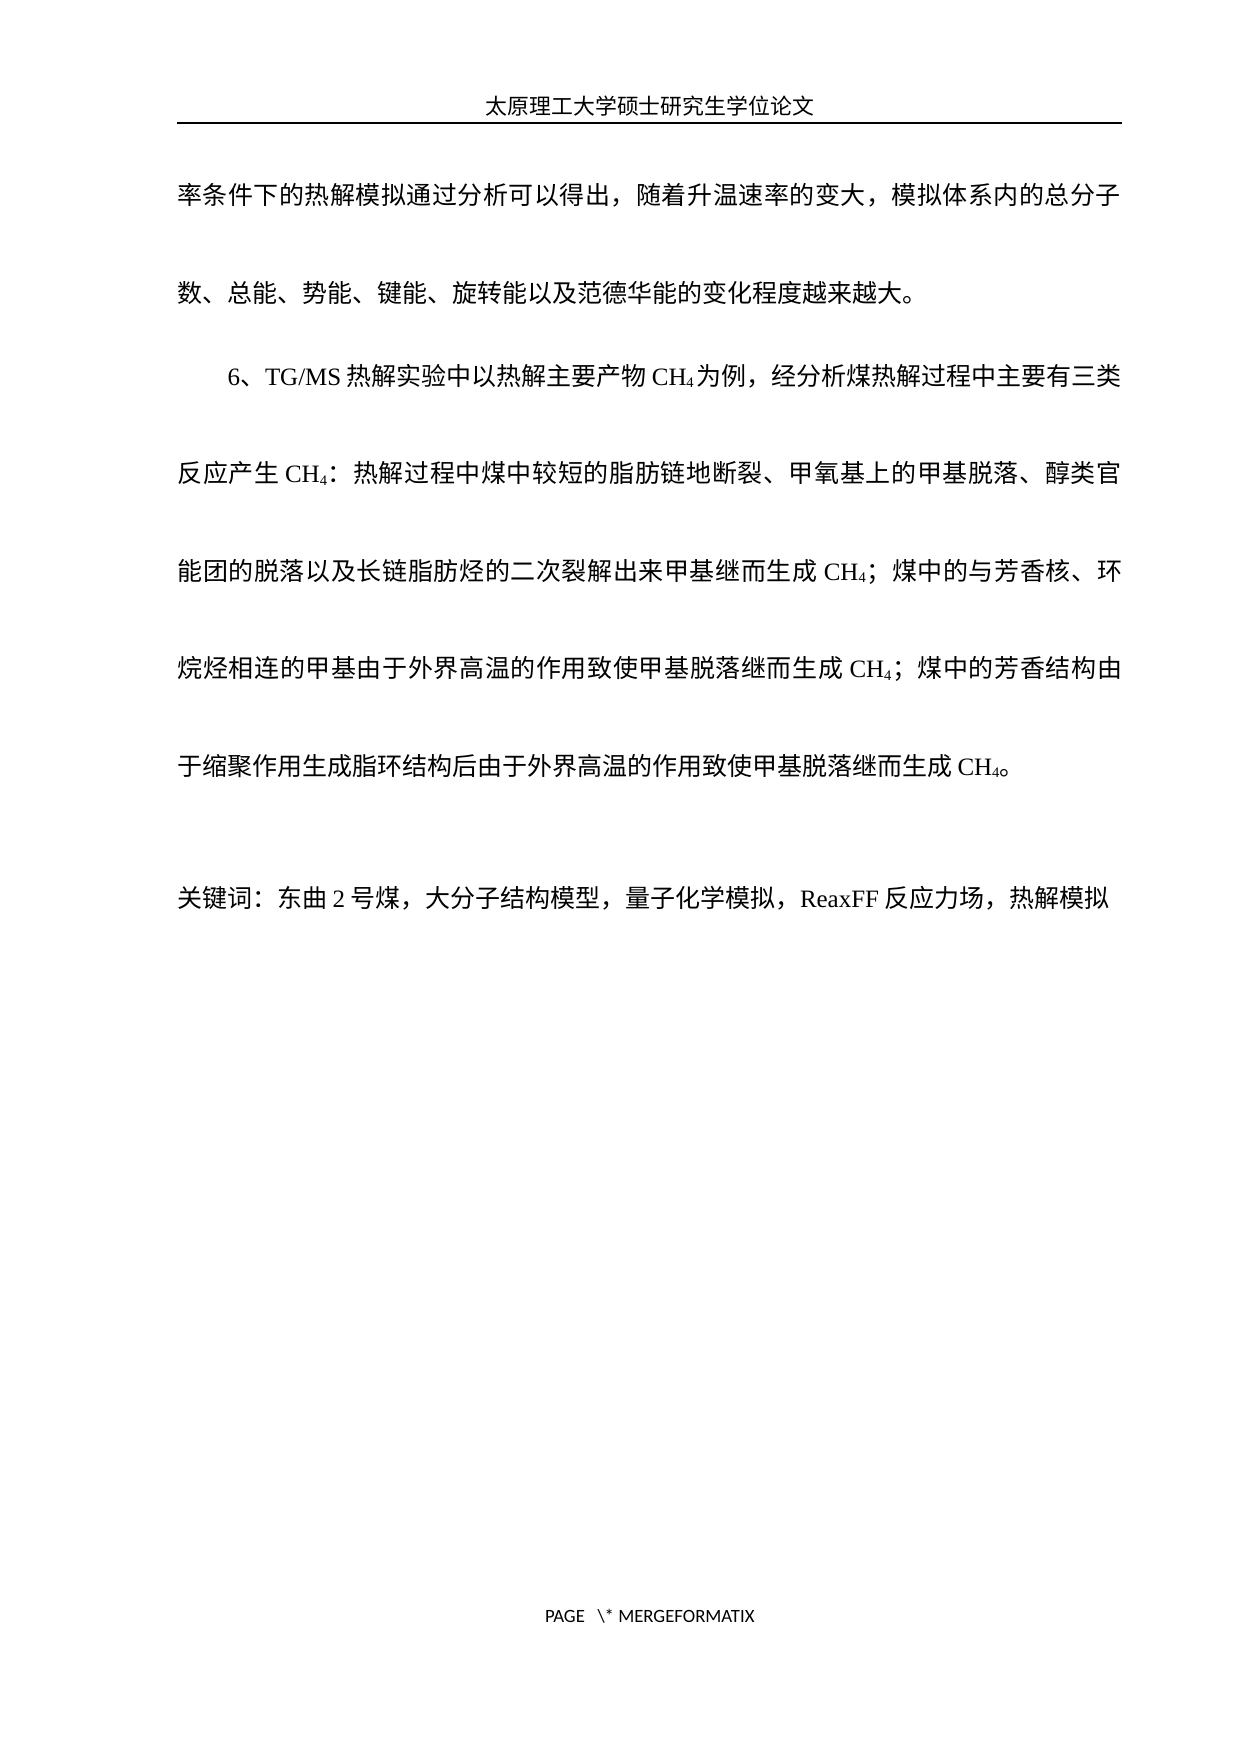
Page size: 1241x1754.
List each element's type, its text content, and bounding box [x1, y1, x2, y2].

text 关键词：东曲2号煤，大分子结构模型，量子化学模拟，ReaxFF反应力场，热解模拟 [177, 864, 1122, 929]
text 6、TG/MS热解实验中以热解主要产物CH4为例，经分析煤热解过程中主要有三类反应产生CH4：热解过程中煤中较短的脂肪链地断裂、甲氧基上的甲基脱落、醇类官能团的脱落以及长链脂肪烃的二次裂解出来甲基继而生成CH4；煤中的与芳香核、环烷烃相连的甲基由于外界高温的作用致使甲基脱落继而生成CH4；煤中的芳香结构由于缩聚作用生成脂环结构后由于外界高温的作用致使甲基脱落继而生成CH4。 [177, 342, 1122, 797]
